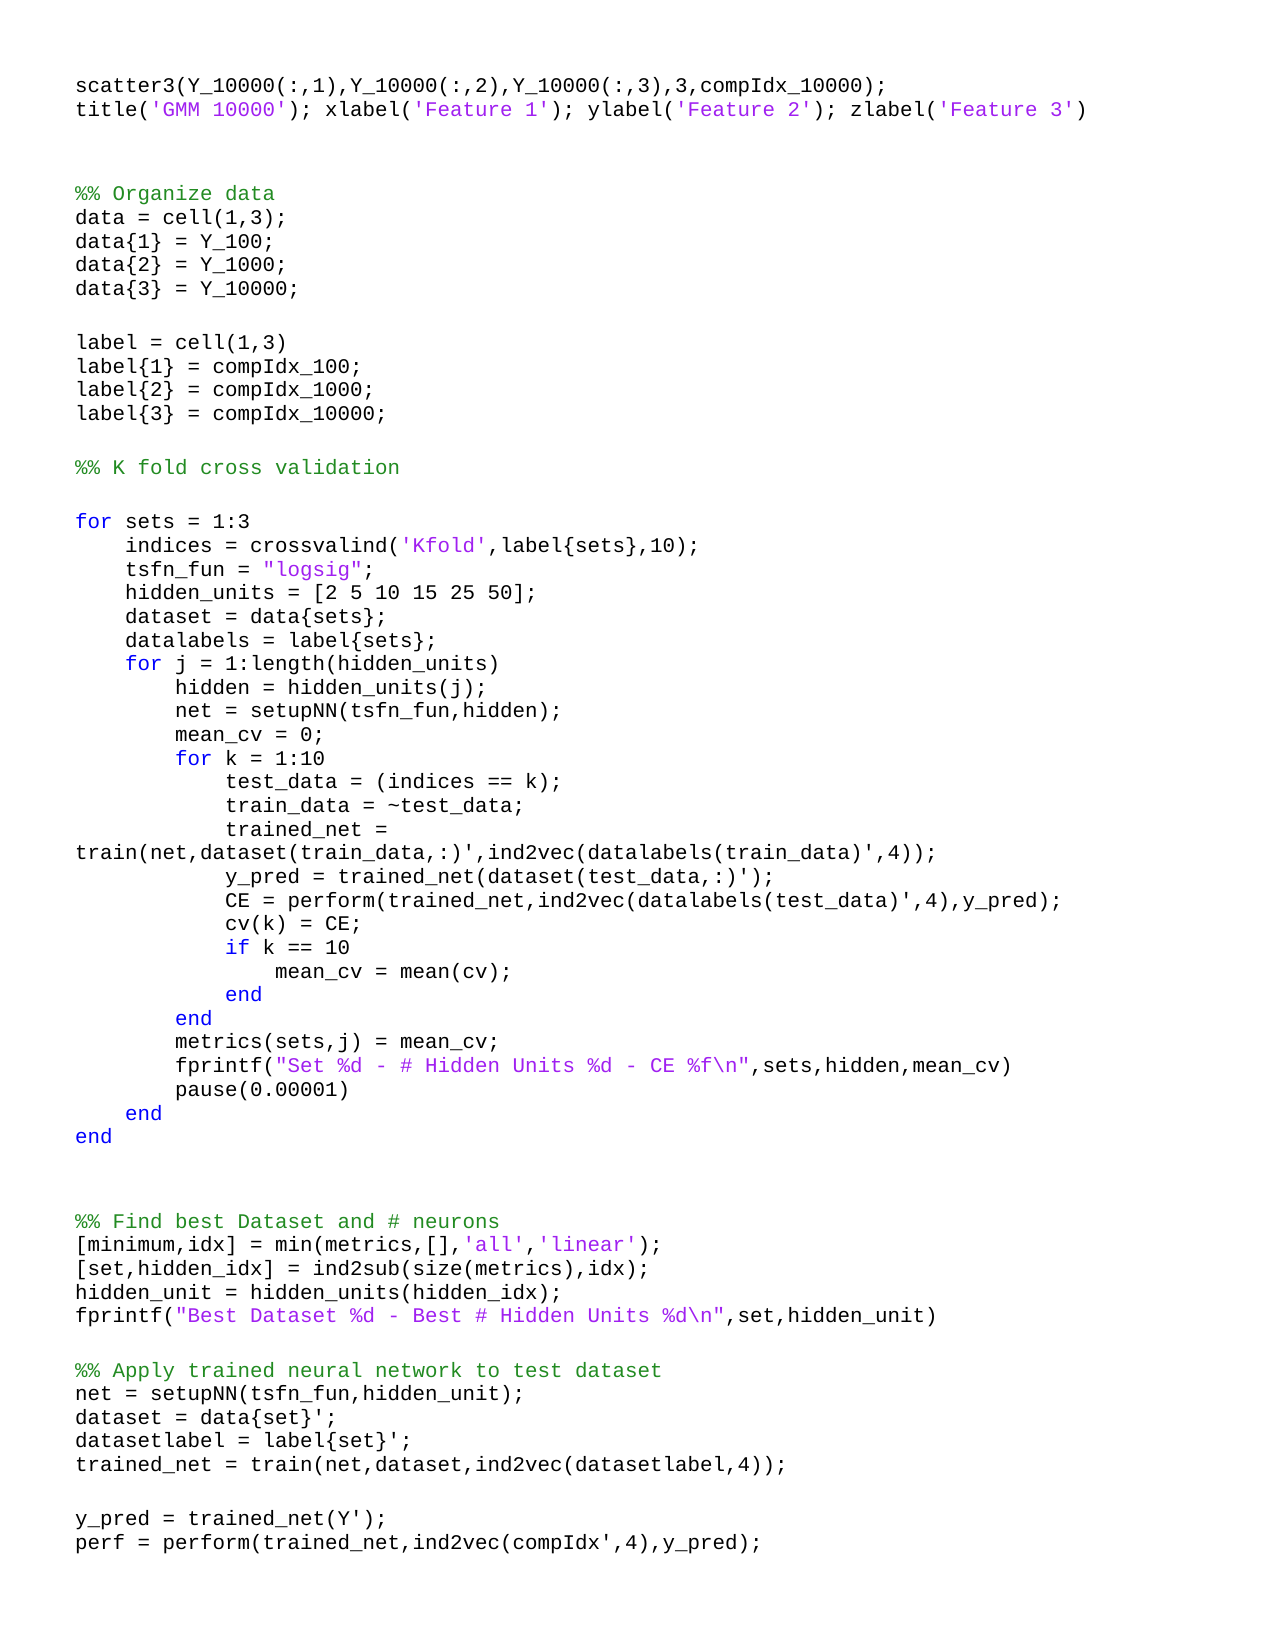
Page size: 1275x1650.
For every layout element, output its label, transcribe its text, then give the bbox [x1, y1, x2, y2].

text end [75, 1126, 1200, 1150]
text %% Apply trained neural network to test dataset [75, 1359, 1200, 1383]
text dataset = data{set}'; [75, 1407, 1200, 1431]
text end [75, 1008, 1200, 1032]
text for k = 1:10 [75, 748, 1200, 771]
text dataset = data{sets}; [75, 606, 1200, 629]
text label{1} = compIdx_100; [75, 356, 1200, 379]
text %% Organize data [75, 183, 1200, 207]
text cv(k) = CE; [75, 913, 1200, 937]
text trained_net = train(net,dataset,ind2vec(datasetlabel,4)); [75, 1454, 1200, 1478]
text data{1} = Y_100; [75, 231, 1200, 254]
text mean_cv = mean(cv); [75, 961, 1200, 984]
text for sets = 1:3 [75, 511, 1200, 535]
text pause(0.00001) [75, 1079, 1200, 1102]
text data{3} = Y_10000; [75, 278, 1200, 302]
text label{3} = compIdx_10000; [75, 403, 1200, 427]
text scatter3(Y_10000(:,1),Y_10000(:,2),Y_10000(:,3),3,compIdx_10000); [75, 75, 1200, 99]
text end [75, 984, 1200, 1008]
text trained_net = train(net,dataset(train_data,:)',ind2vec(datalabels(train_data)',4)); [75, 819, 1200, 866]
text mean_cv = 0; [75, 724, 1200, 748]
text [minimum,idx] = min(metrics,[],'all','linear'); [75, 1234, 1200, 1258]
text if k == 10 [75, 937, 1200, 961]
text %% K fold cross validation [75, 457, 1200, 481]
text train_data = ~test_data; [75, 795, 1200, 819]
text data{2} = Y_1000; [75, 254, 1200, 278]
text fprintf("Set %d - # Hidden Units %d - CE %f\n",sets,hidden,mean_cv) [75, 1055, 1200, 1079]
text hidden_units = [2 5 10 15 25 50]; [75, 582, 1200, 606]
text title('GMM 10000'); xlabel('Feature 1'); ylabel('Feature 2'); zlabel('Feature 3') [75, 99, 1200, 122]
text hidden = hidden_units(j); [75, 677, 1200, 701]
text metrics(sets,j) = mean_cv; [75, 1032, 1200, 1055]
text datalabels = label{sets}; [75, 629, 1200, 653]
text tsfn_fun = "logsig"; [75, 559, 1200, 582]
text net = setupNN(tsfn_fun,hidden); [75, 701, 1200, 724]
text CE = perform(trained_net,ind2vec(datalabels(test_data)',4),y_pred); [75, 890, 1200, 913]
text test_data = (indices == k); [75, 771, 1200, 795]
text y_pred = trained_net(Y'); [75, 1508, 1200, 1532]
text datasetlabel = label{set}'; [75, 1431, 1200, 1454]
text fprintf("Best Dataset %d - Best # Hidden Units %d\n",set,hidden_unit) [75, 1305, 1200, 1329]
text y_pred = trained_net(dataset(test_data,:)'); [75, 866, 1200, 890]
text label = cell(1,3) [75, 332, 1200, 356]
text [set,hidden_idx] = ind2sub(size(metrics),idx); [75, 1258, 1200, 1282]
text for j = 1:length(hidden_units) [75, 653, 1200, 677]
text hidden_unit = hidden_units(hidden_idx); [75, 1282, 1200, 1305]
text indices = crossvalind('Kfold',label{sets},10); [75, 535, 1200, 559]
text end [75, 1102, 1200, 1126]
text data = cell(1,3); [75, 207, 1200, 231]
text label{2} = compIdx_1000; [75, 379, 1200, 403]
text perf = perform(trained_net,ind2vec(compIdx',4),y_pred); [75, 1532, 1200, 1556]
text net = setupNN(tsfn_fun,hidden_unit); [75, 1383, 1200, 1407]
text %% Find best Dataset and # neurons [75, 1211, 1200, 1234]
